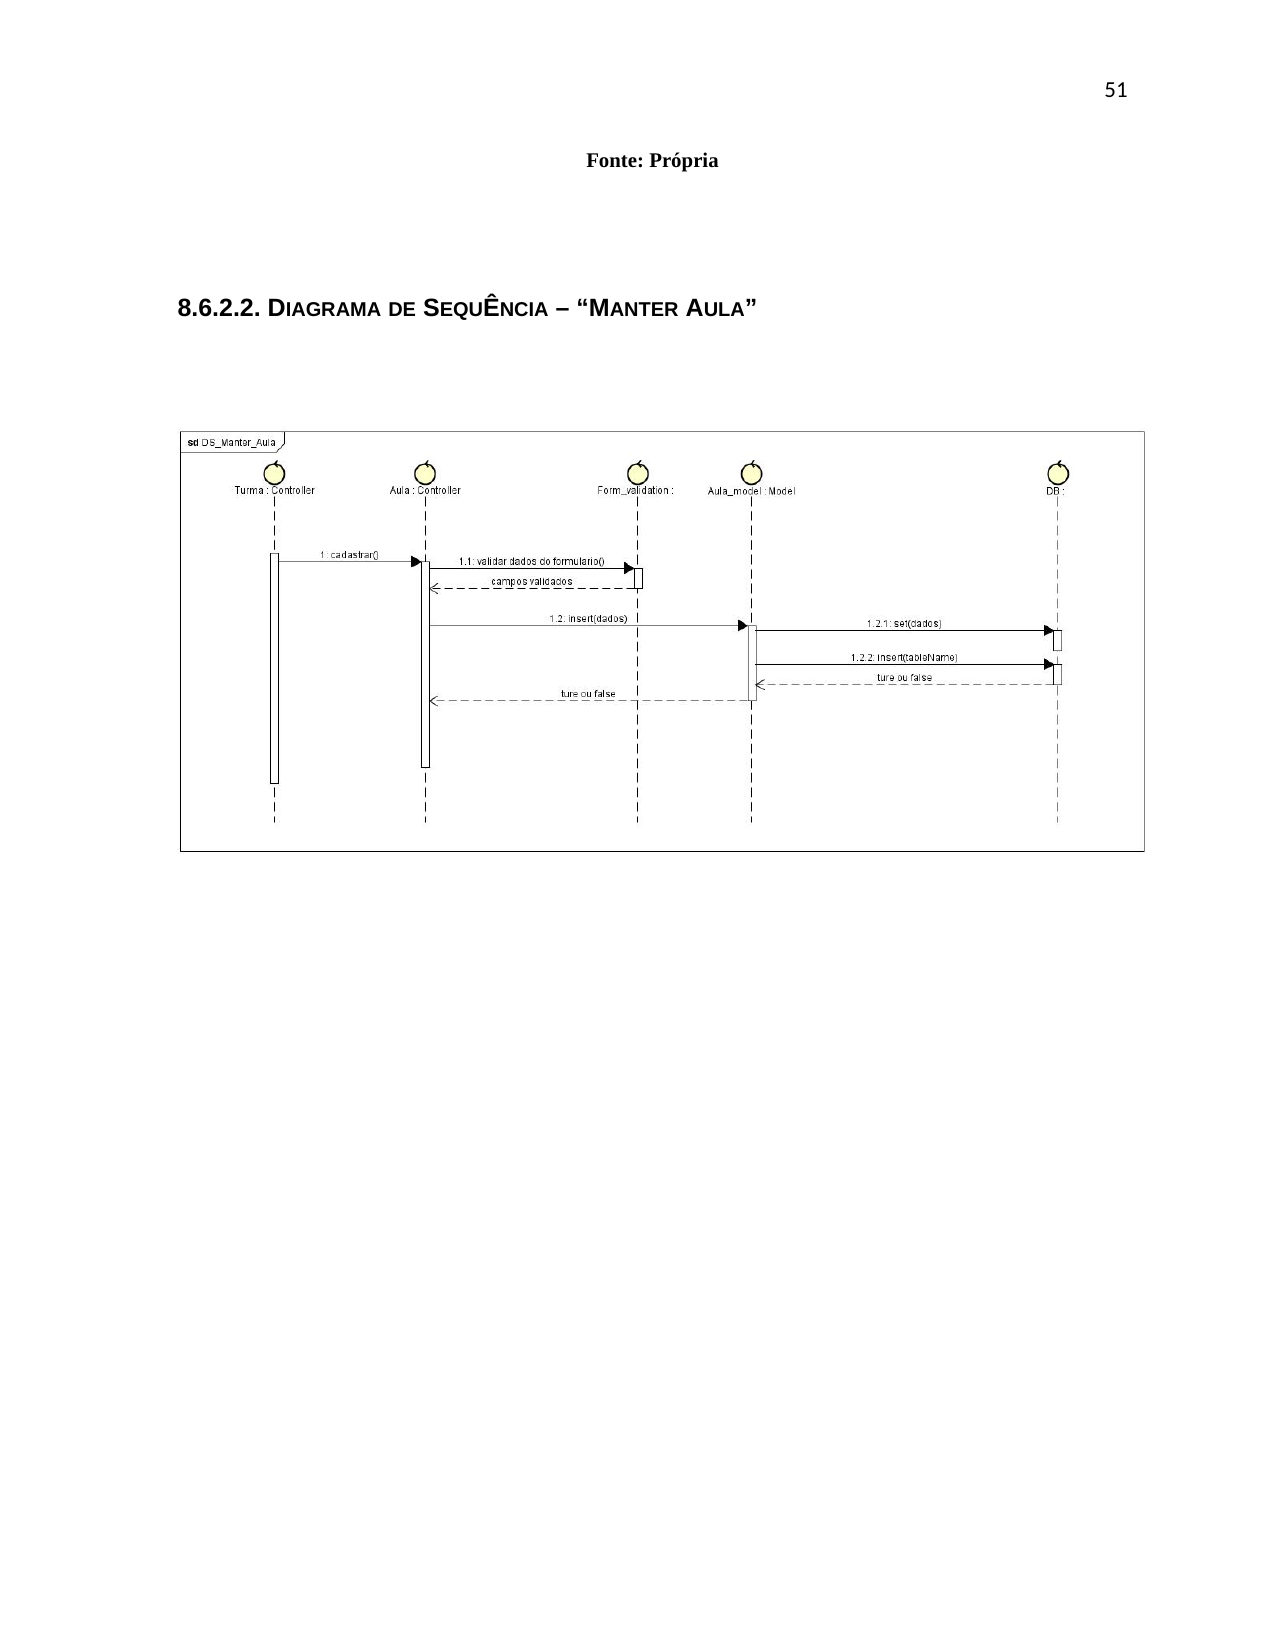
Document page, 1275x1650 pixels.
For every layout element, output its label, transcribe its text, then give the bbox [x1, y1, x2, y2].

picture [177, 427, 1153, 861]
subtitle 8.6.2.2. Diagrama de SequÊncia – “Manter Aula” [177, 293, 1127, 322]
text Fonte: Própria [177, 148, 1127, 172]
